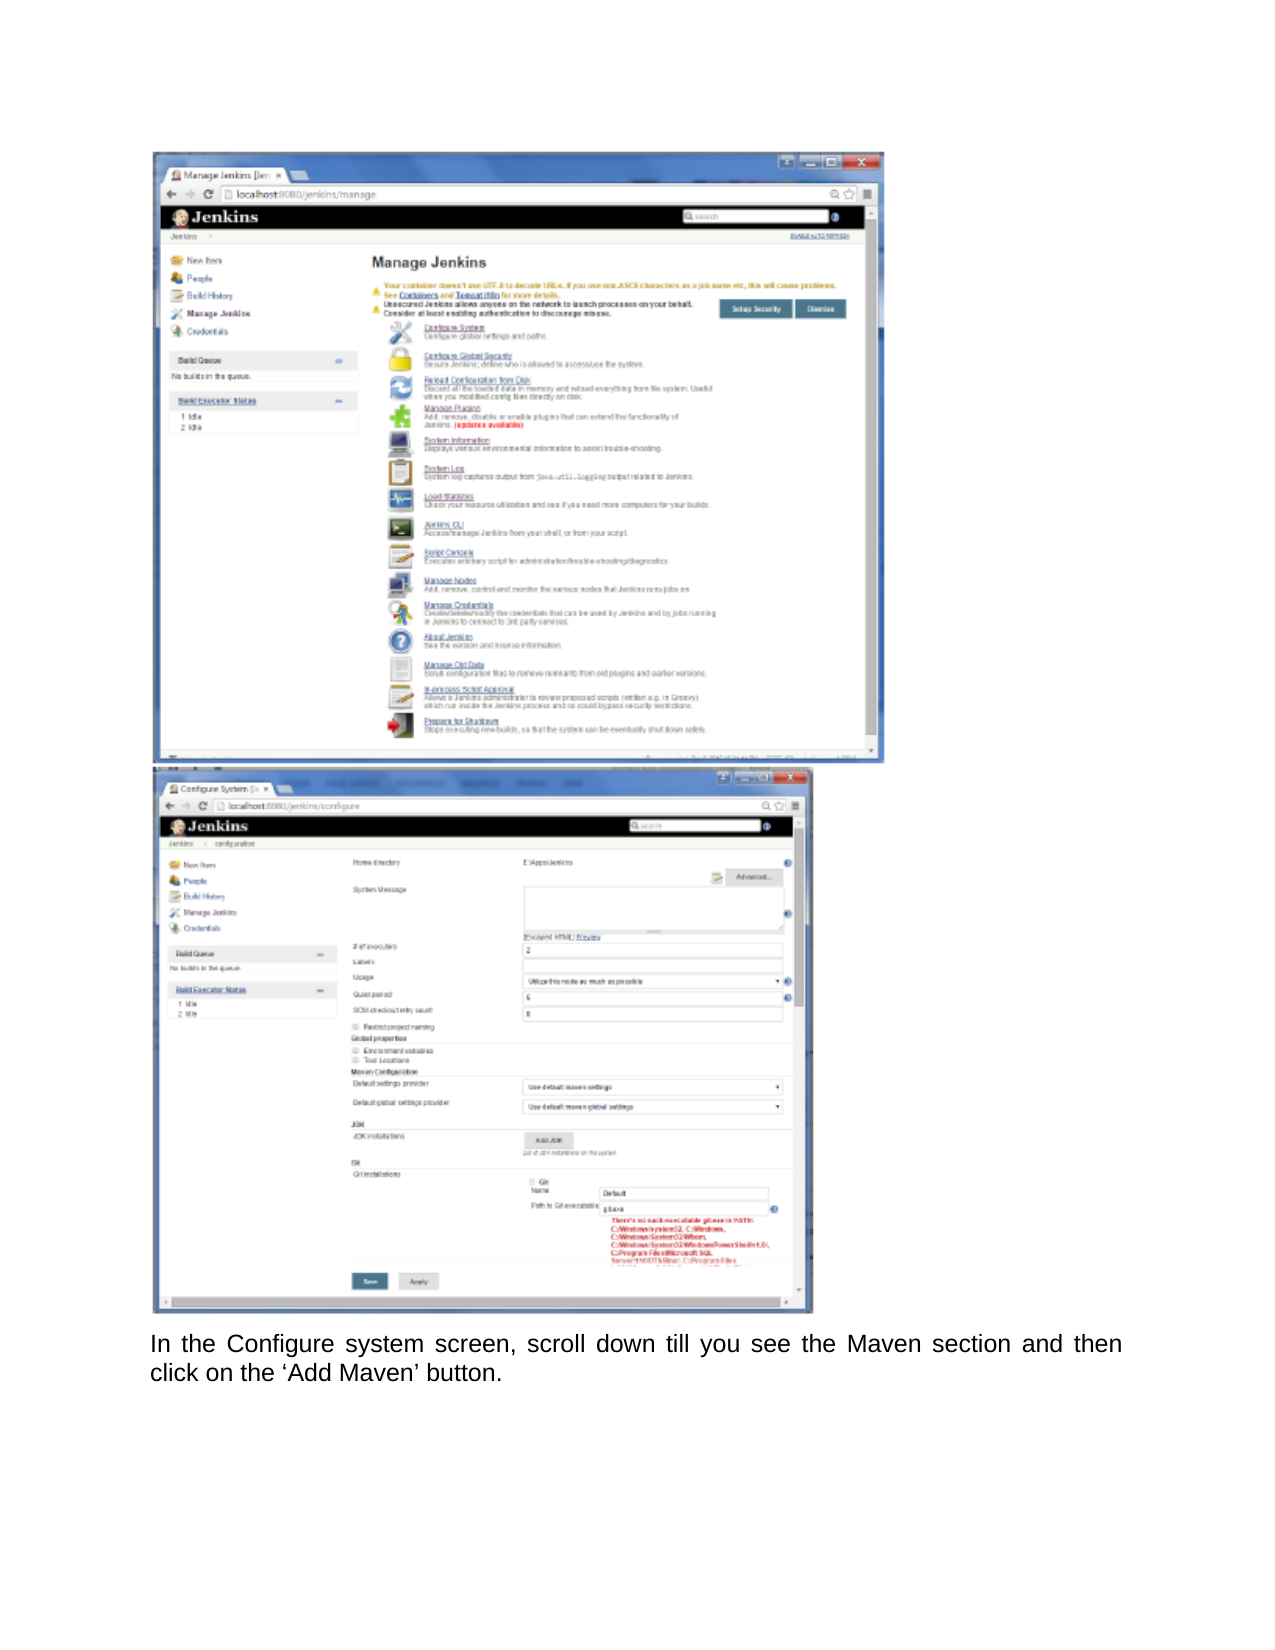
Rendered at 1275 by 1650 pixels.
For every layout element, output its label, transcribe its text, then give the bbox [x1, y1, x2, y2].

picture [150, 150, 886, 1317]
text In the Configure system screen, scroll down till you see the Maven section and then click on the ‘Add Maven’ button. [150, 1329, 1125, 1387]
